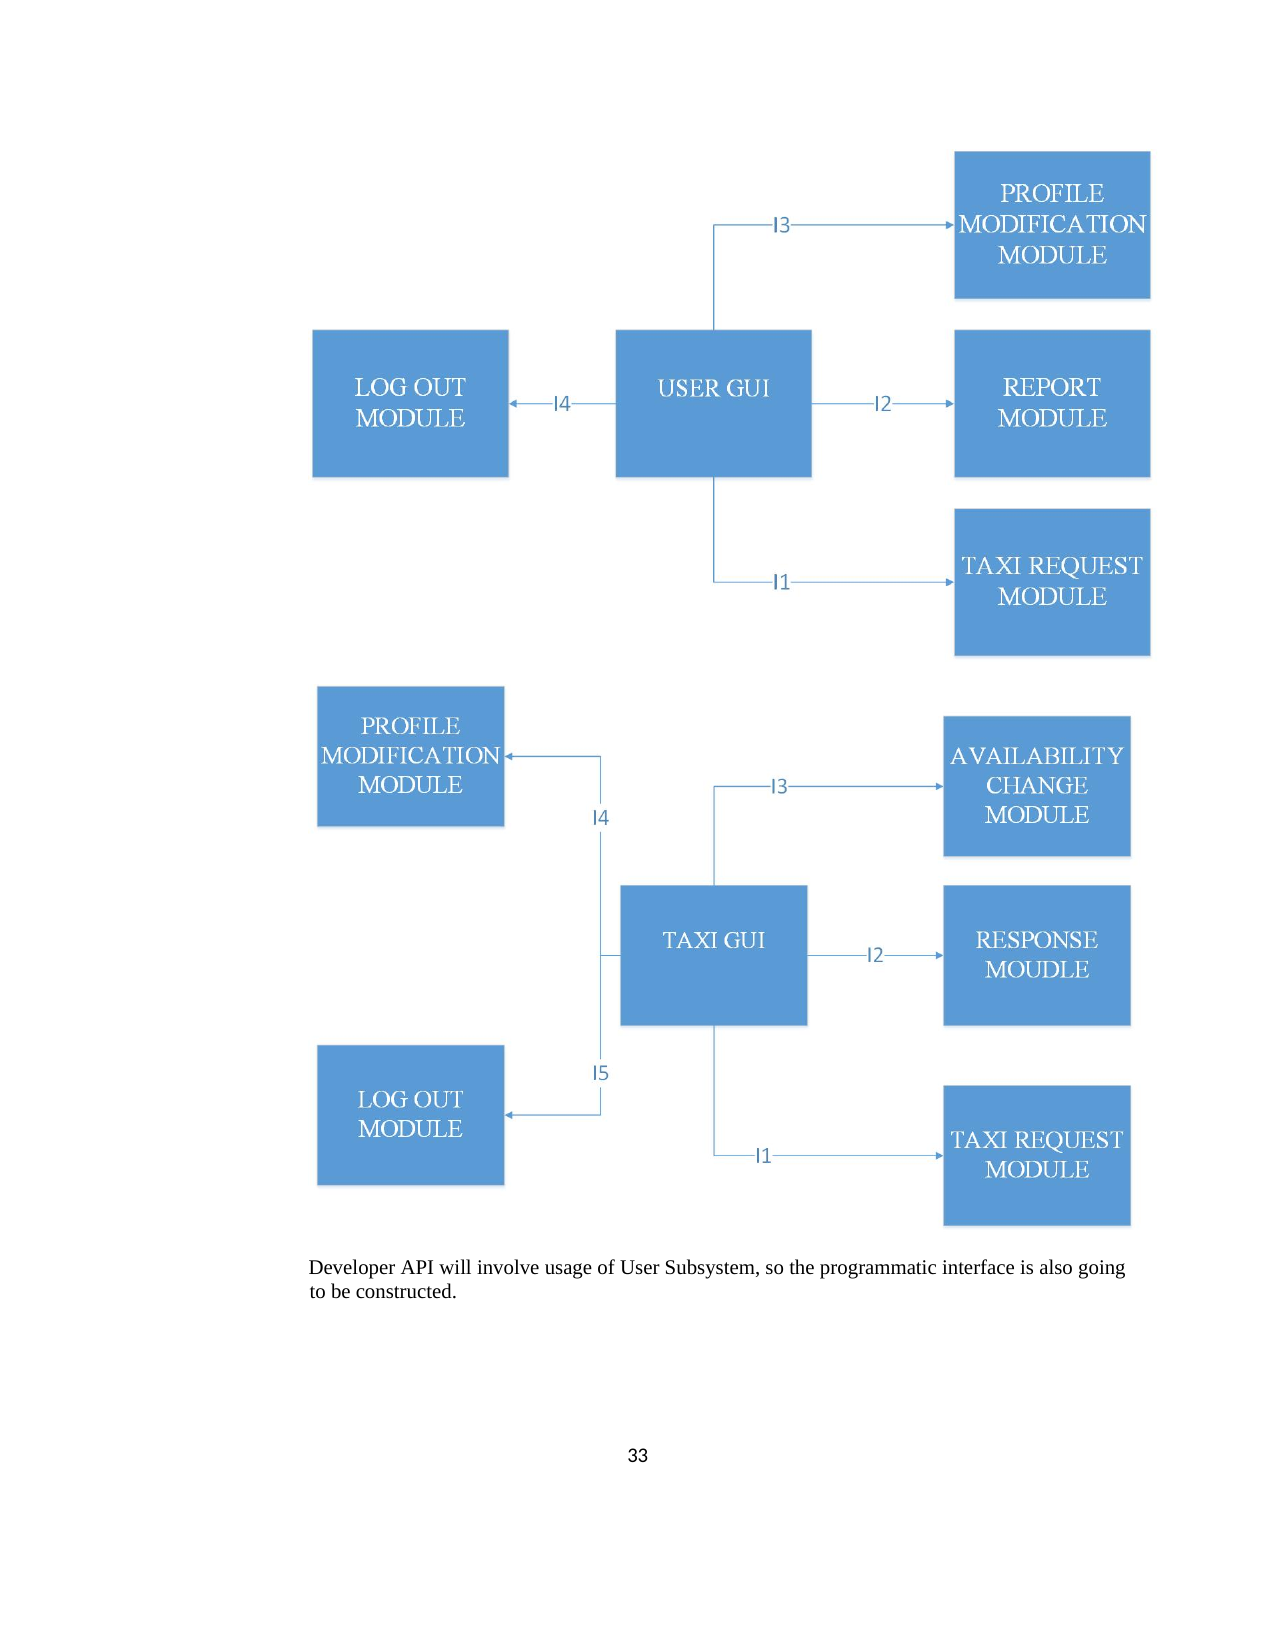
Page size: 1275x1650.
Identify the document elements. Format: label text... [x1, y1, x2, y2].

text Developer API will involve usage of User Subsystem, so the programmatic interface is also going to be constructed. [308, 1255, 1127, 1303]
picture [308, 149, 1163, 662]
picture [308, 684, 1143, 1232]
